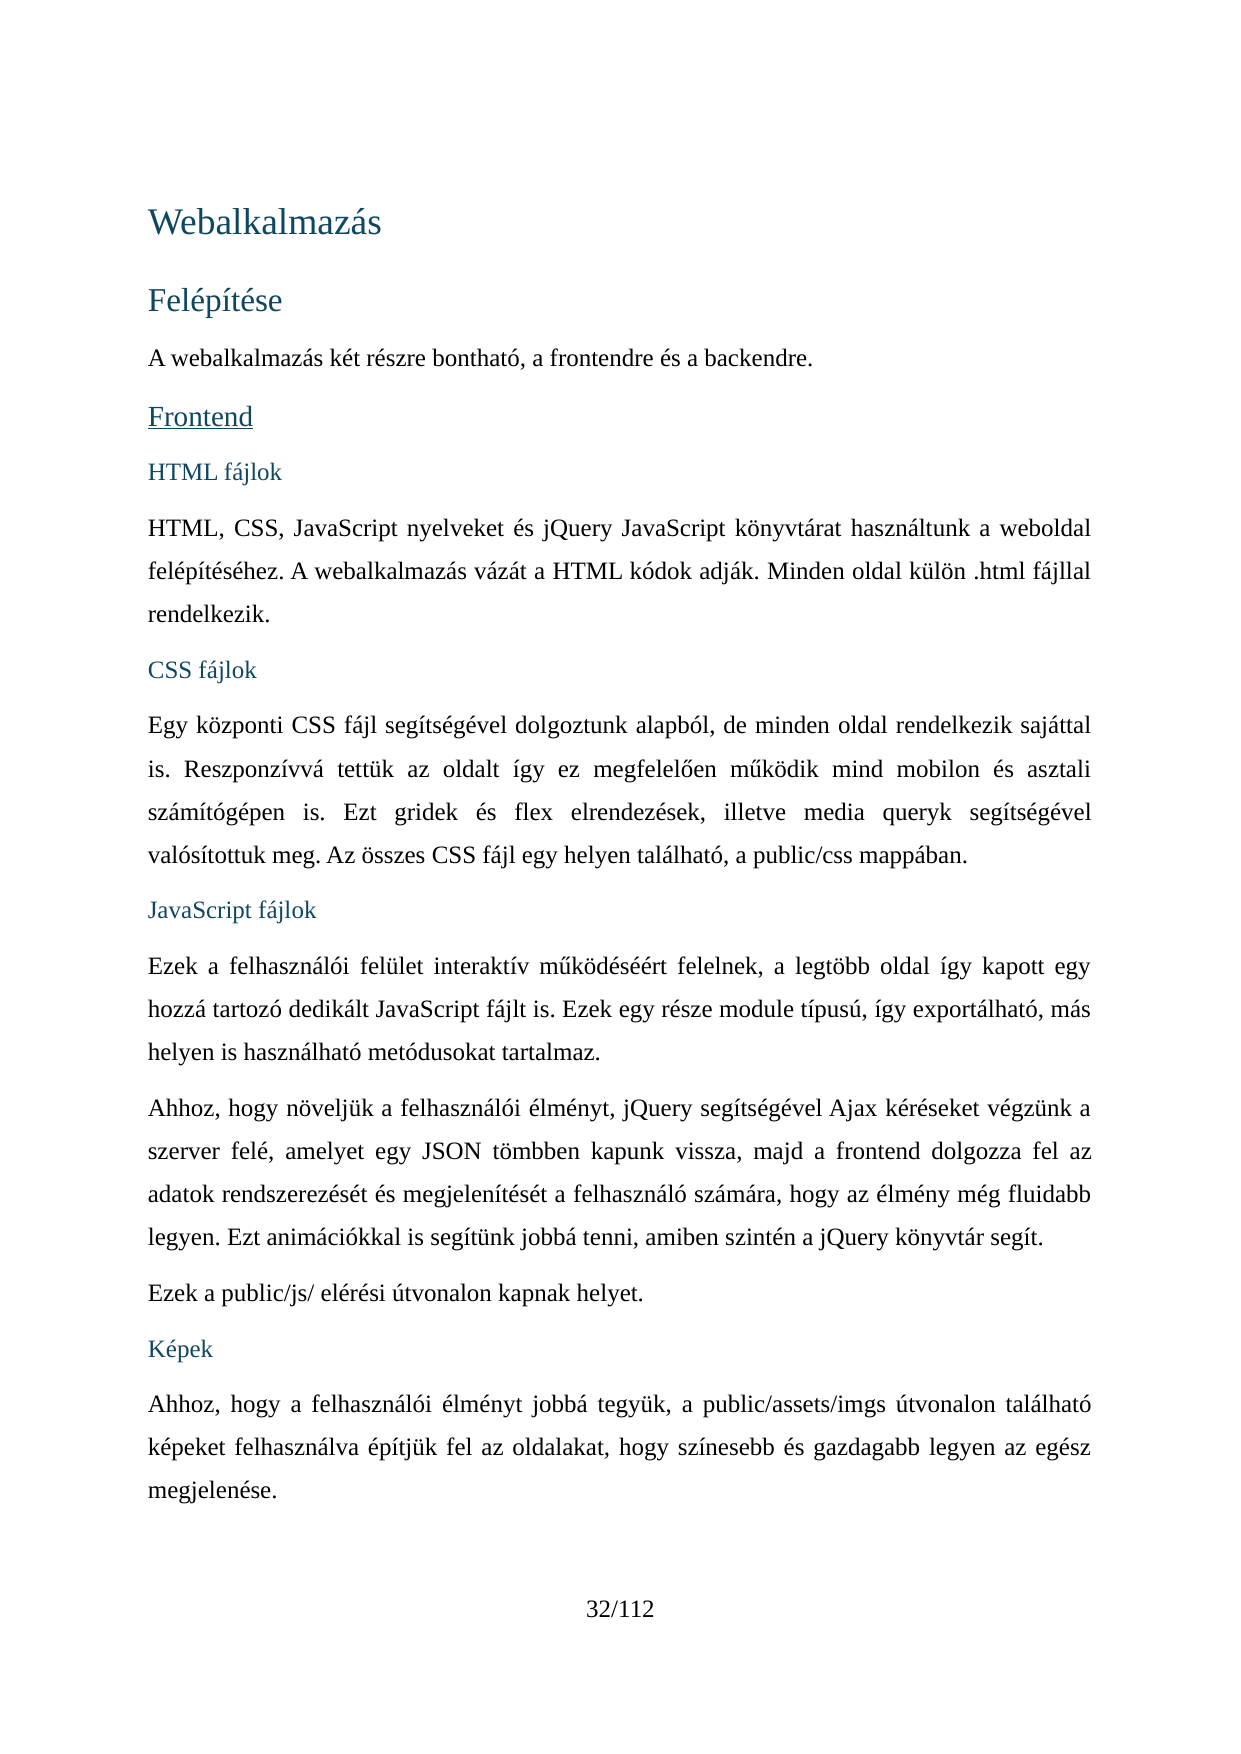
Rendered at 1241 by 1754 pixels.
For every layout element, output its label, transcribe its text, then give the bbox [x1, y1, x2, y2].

subtitle CSS fájlok [148, 655, 1092, 684]
subtitle HTML fájlok [148, 457, 1092, 486]
text Ahhoz, hogy növeljük a felhasználói élményt, jQuery segítségével Ajax kéréseket végzünk a szerver felé, amelyet egy JSON tömbben kapunk vissza, majd a frontend dolgozza fel az adatok rendszerezését és megjelenítését a felhasználó számára, hogy az élmény még fluidabb legyen. Ezt animációkkal is segítünk jobbá tenni, amiben szintén a jQuery könyvtár segít. [148, 1093, 1092, 1251]
text Ahhoz, hogy a felhasználói élményt jobbá tegyük, a public/assets/imgs útvonalon található képeket felhasználva építjük fel az oldalakat, hogy színesebb és gazdagabb legyen az egész megjelenése. [148, 1389, 1092, 1504]
text Egy központi CSS fájl segítségével dolgoztunk alapból, de minden oldal rendelkezik sajáttal is. Reszponzívvá tettük az oldalt így ez megfelelően működik mind mobilon és asztali számítógépen is. Ezt gridek és flex elrendezések, illetve media queryk segítségével valósítottuk meg. Az összes CSS fájl egy helyen található, a public/css mappában. [148, 711, 1092, 869]
text A webalkalmazás két részre bontható, a frontendre és a backendre. [148, 343, 1092, 372]
subtitle Webalkalmazás [148, 199, 1092, 242]
text Ezek a felhasználói felület interaktív működéséért felelnek, a legtöbb oldal így kapott egy hozzá tartozó dedikált JavaScript fájlt is. Ezek egy része module típusú, így exportálható, más helyen is használható metódusokat tartalmaz. [148, 951, 1092, 1066]
subtitle JavaScript fájlok [148, 896, 1092, 924]
subtitle Felépítése [148, 280, 1092, 318]
subtitle Képek [148, 1334, 1092, 1362]
text Ezek a public/js/ elérési útvonalon kapnak helyet. [148, 1278, 1092, 1307]
subtitle Frontend [148, 399, 1092, 432]
text HTML, CSS, JavaScript nyelveket és jQuery JavaScript könyvtárat használtunk a weboldal felépítéséhez. A webalkalmazás vázát a HTML kódok adják. Minden oldal külön .html fájllal rendelkezik. [148, 513, 1092, 628]
